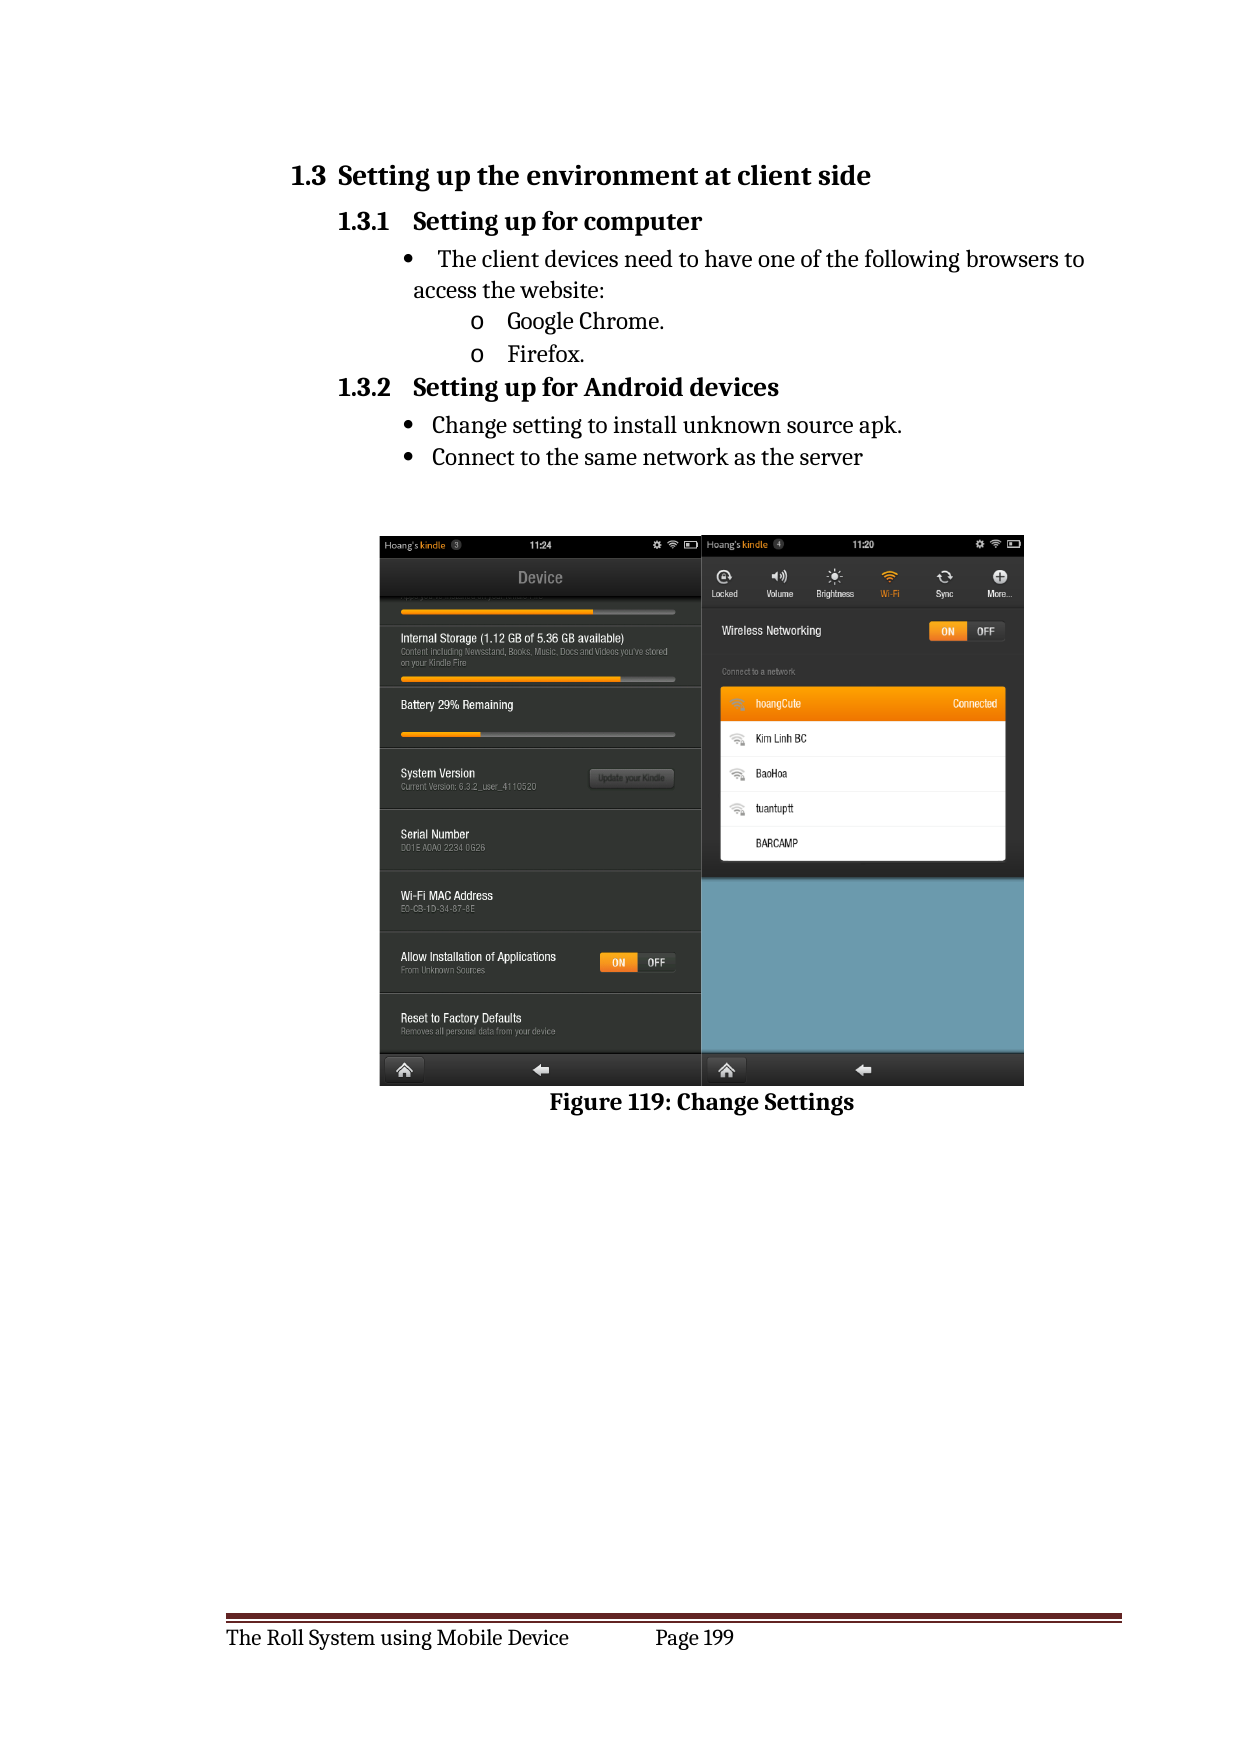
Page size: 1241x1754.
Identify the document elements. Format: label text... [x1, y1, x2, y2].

picture [379, 535, 1024, 1086]
list Firefox. [469, 339, 1122, 369]
list Change setting to install unknown source apk. [404, 411, 1122, 440]
subtitle Setting up the environment at client side [291, 159, 1122, 193]
list Figure 119: Change Settings [282, 1088, 1122, 1116]
subtitle Setting up for Android devices [338, 372, 1122, 403]
list Connect to the same network as the server [404, 442, 1122, 471]
list The client devices need to have one of the following browsers to access the website: [404, 245, 1122, 305]
subtitle Setting up for computer [338, 206, 1122, 237]
list Google Chrome. [469, 307, 1122, 337]
